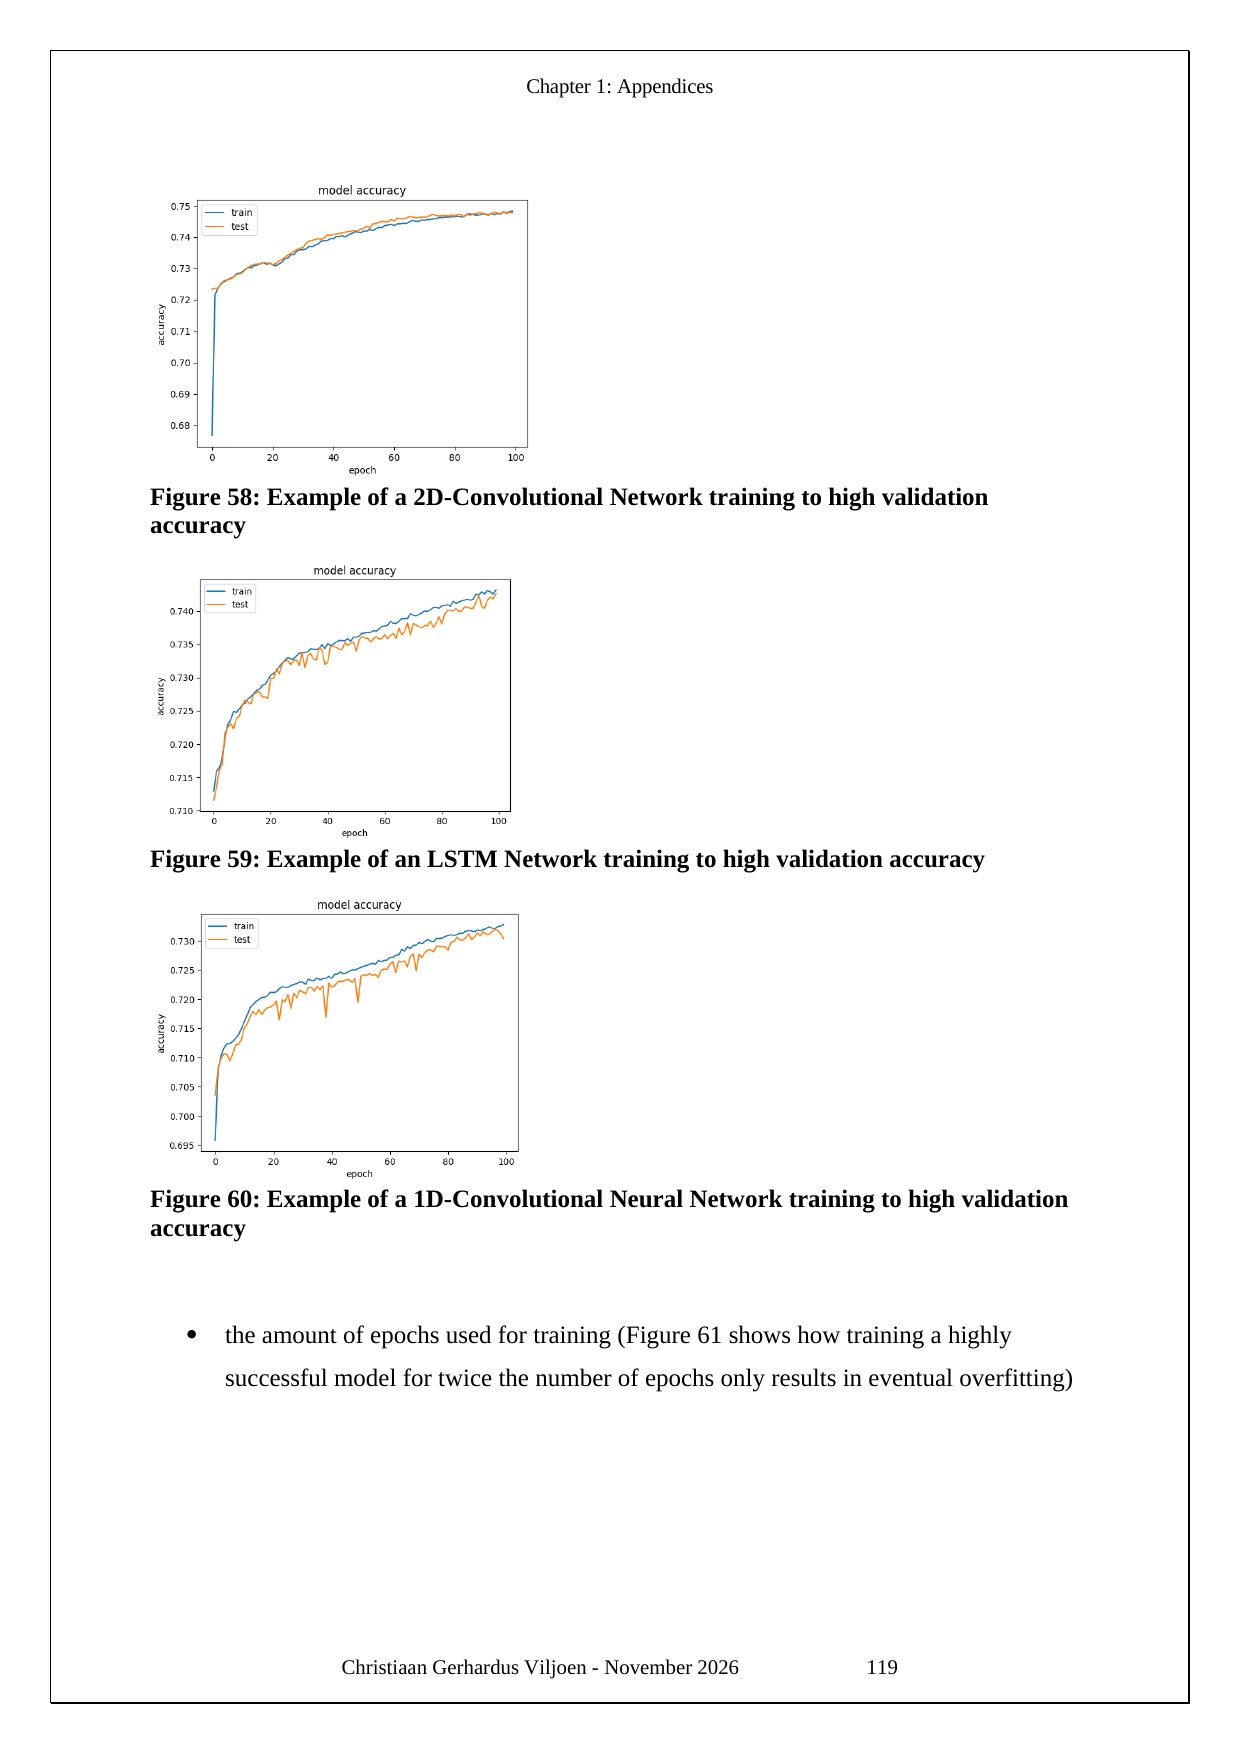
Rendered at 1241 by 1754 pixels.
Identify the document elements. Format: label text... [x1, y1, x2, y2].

picture [150, 178, 536, 482]
picture [150, 560, 518, 844]
picture [150, 893, 526, 1185]
